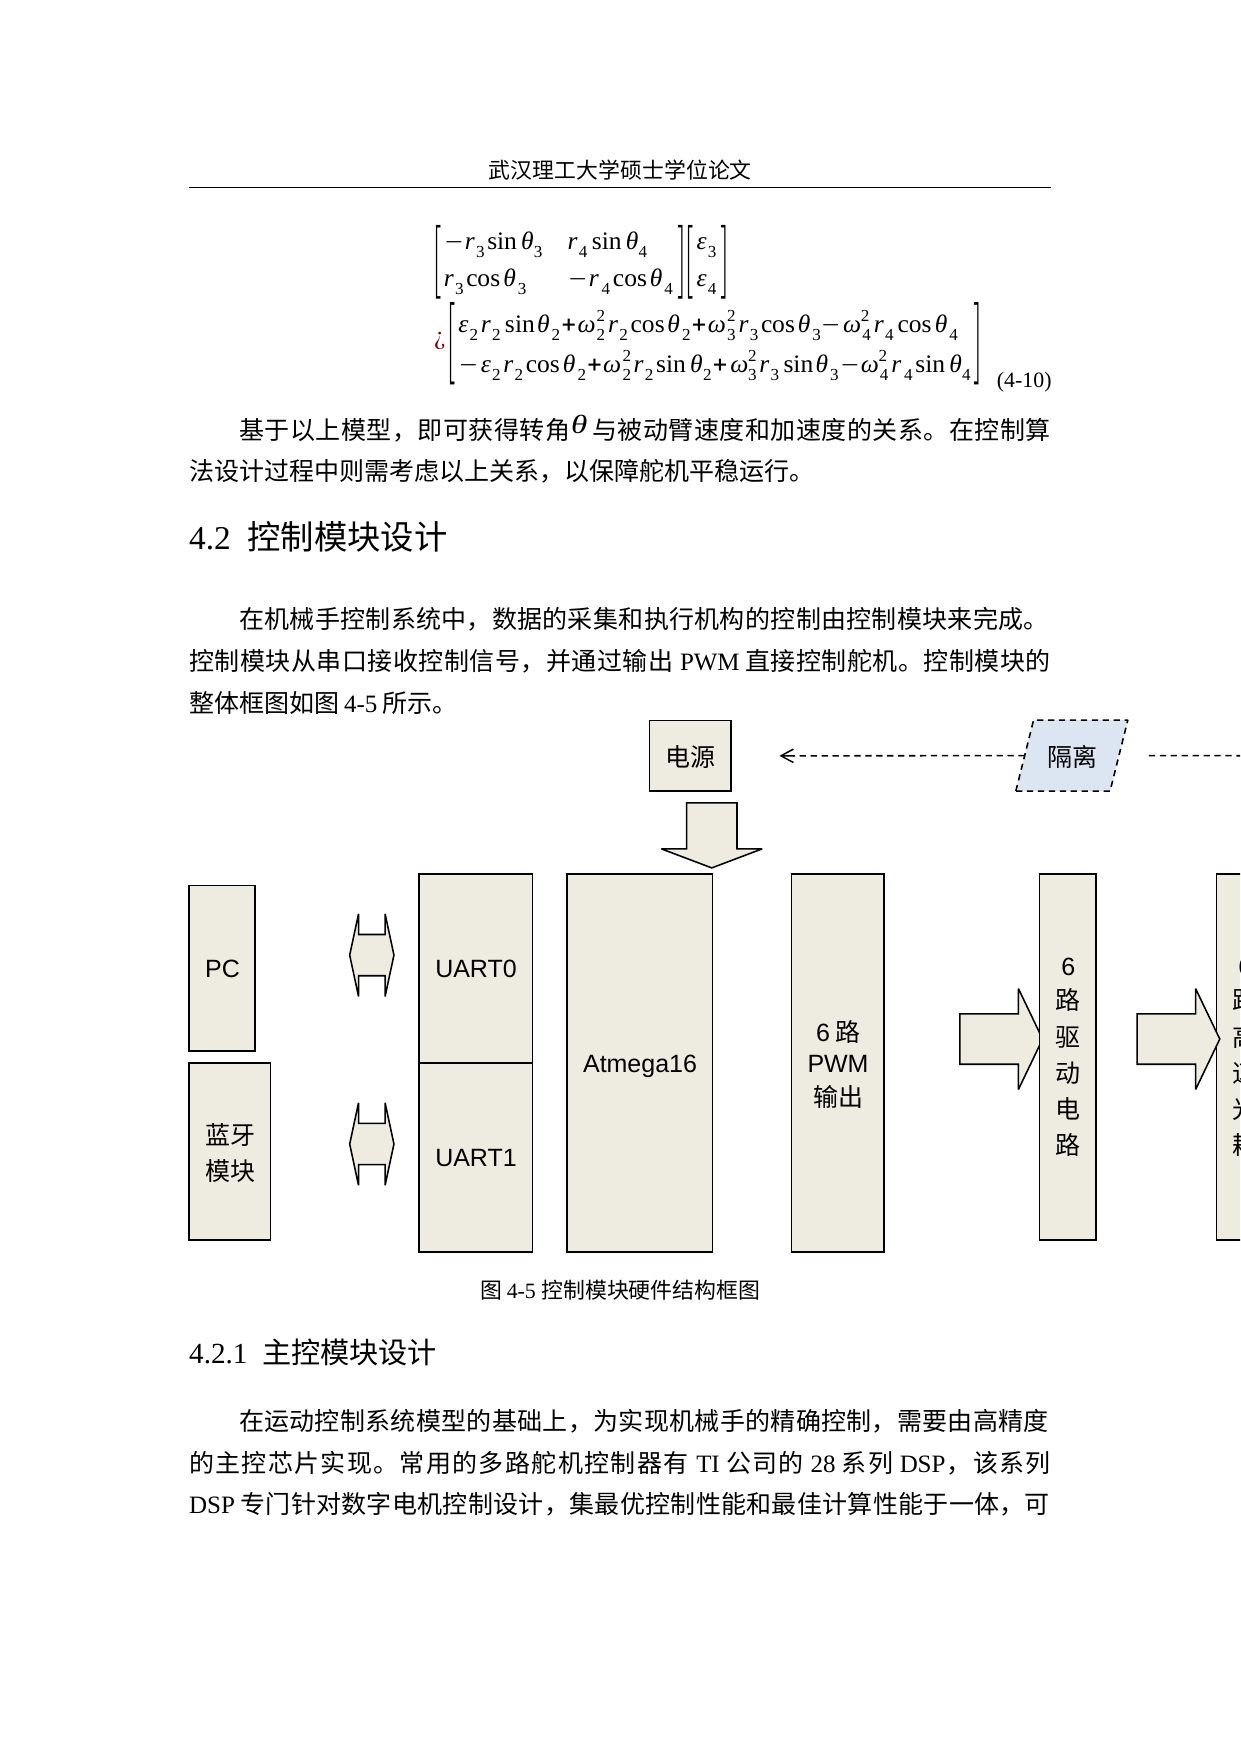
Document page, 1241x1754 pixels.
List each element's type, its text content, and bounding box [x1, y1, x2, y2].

list 4.2 控制模块设计 [189, 516, 1051, 558]
text 图4-5 控制模块硬件结构框图 [189, 1273, 1051, 1305]
list 主控模块设计 [189, 1330, 1051, 1372]
text 在机械手控制系统中，数据的采集和执行机构的控制由控制模块来完成。控制模块从串口接收控制信号，并通过输出PWM直接控制舵机。控制模块的整体框图如图4-5所示。 [189, 595, 1051, 720]
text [189, 1397, 1051, 1522]
text (4-10) [189, 211, 1051, 406]
text 基于以上模型，即可获得转角与被动臂速度和加速度的关系。在控制算法设计过程中则需考虑以上关系，以保障舵机平稳运行。 [189, 406, 1051, 489]
